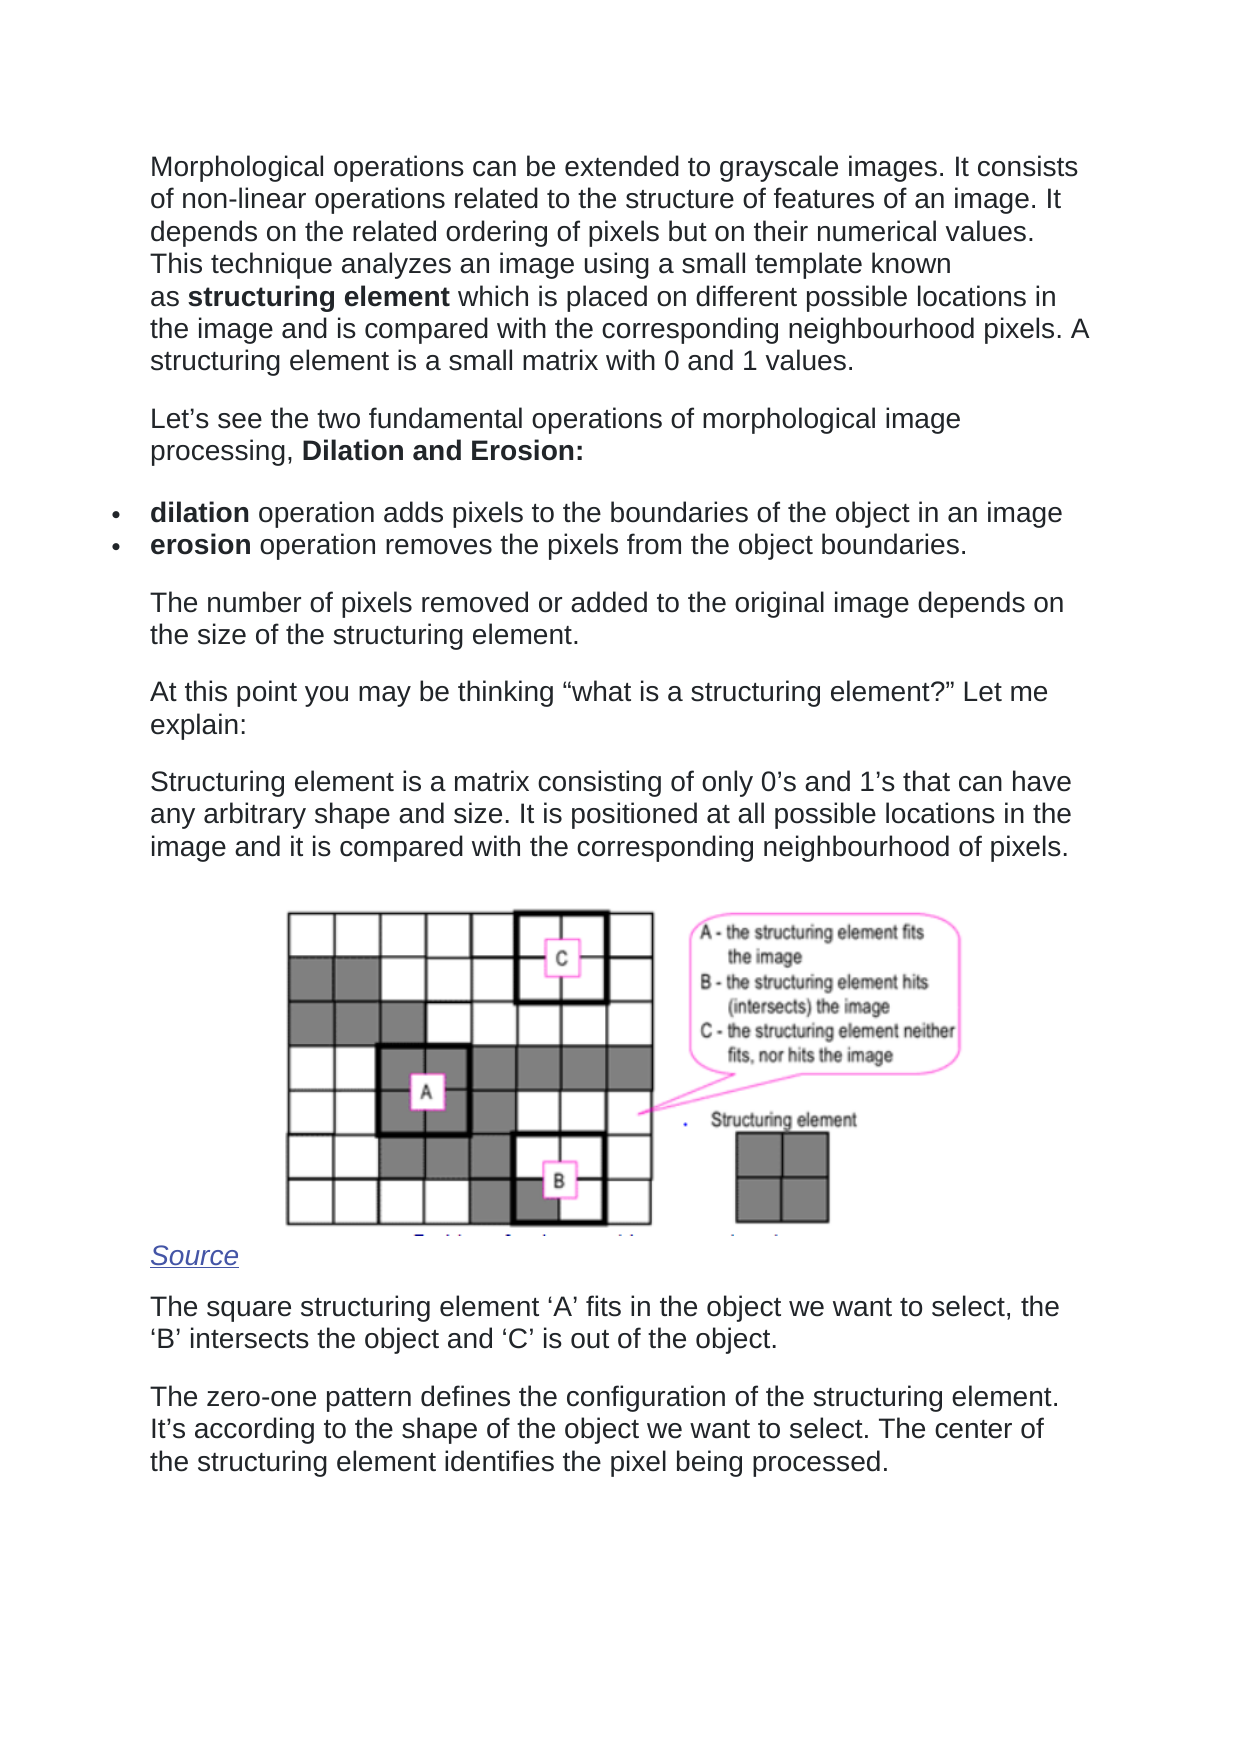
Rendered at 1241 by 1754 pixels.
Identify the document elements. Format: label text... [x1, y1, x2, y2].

text At this point you may be thinking “what is a structuring element?” Let me explain: [150, 675, 1090, 740]
text Structuring element is a matrix consisting of only 0’s and 1’s that can have any arbitrary shape and size. It is positioned at all possible locations in the image and it is compared with the corresponding neighbourhood of pixels. [150, 765, 1090, 862]
text Morphological operations can be extended to grayscale images. It consists of non-linear operations related to the structure of features of an image. It depends on the related ordering of pixels but on their numerical values. This technique analyzes an image using a small template known as structuring element which is placed on different possible locations in the image and is compared with the corresponding neighbourhood pixels. A structuring element is a small matrix with 0 and 1 values. [150, 150, 1090, 377]
text The zero-one pattern defines the configuration of the structuring element. It’s according to the shape of the object we want to select. The center of the structuring element identifies the pixel being processed. [150, 1380, 1090, 1477]
list erosion operation removes the pixels from the object boundaries. [112, 528, 1090, 561]
picture [150, 887, 1091, 1236]
text Source [150, 1236, 1090, 1271]
text The number of pixels removed or added to the original image depends on the size of the structuring element. [150, 586, 1090, 650]
text The square structuring element ‘A’ fits in the object we want to select, the ‘B’ intersects the object and ‘C’ is out of the object. [150, 1290, 1090, 1355]
list dilation operation adds pixels to the boundaries of the object in an image [112, 496, 1090, 528]
text Let’s see the two fundamental operations of morphological image processing, Dilation and Erosion: [150, 402, 1090, 467]
